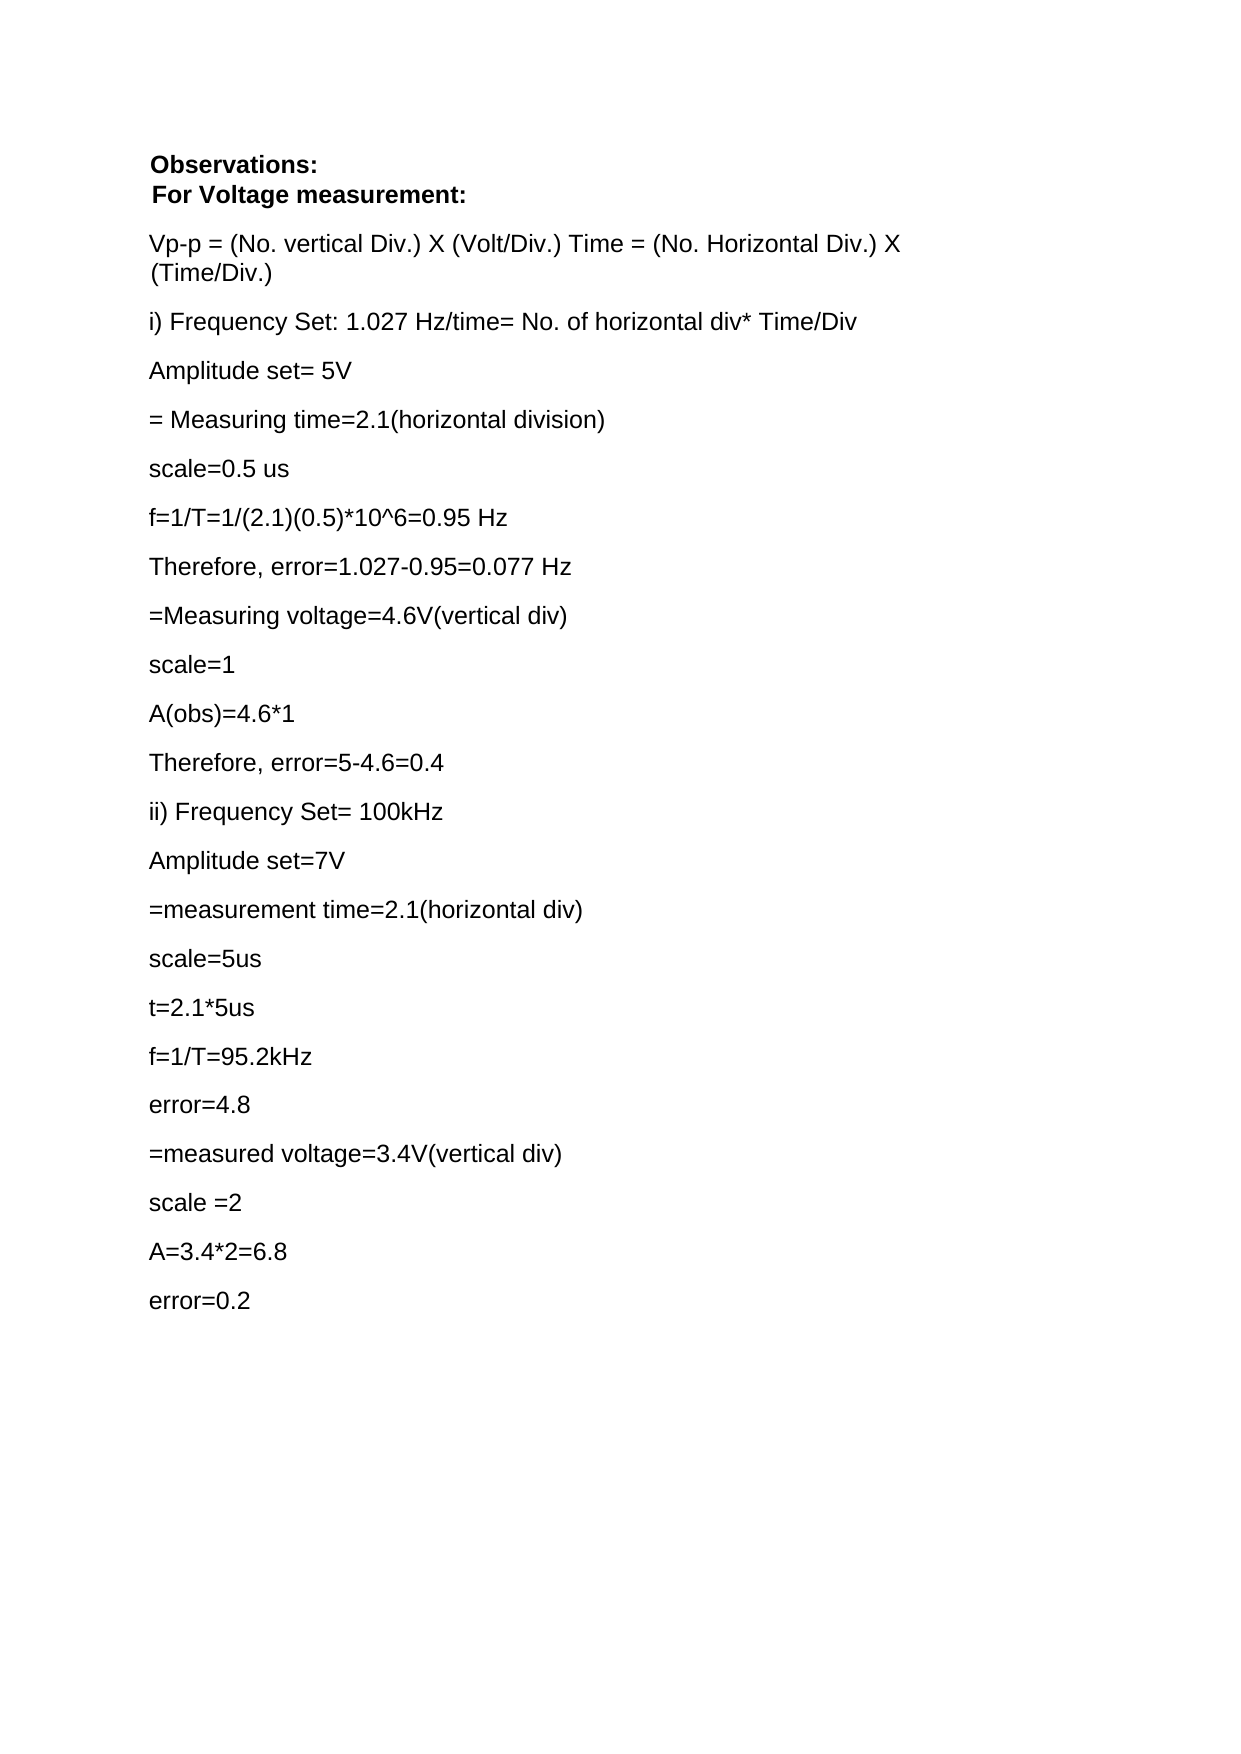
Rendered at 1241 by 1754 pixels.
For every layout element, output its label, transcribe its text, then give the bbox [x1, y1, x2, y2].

text i) Frequency Set: 1.027 Hz/time= No. of horizontal div* Time/Div [148, 307, 1019, 336]
text f=1/T=1/(2.1)(0.5)*10^6=0.95 Hz [148, 503, 1019, 532]
text scale =2 [148, 1188, 1019, 1217]
text Therefore, error=5-4.6=0.4 [148, 748, 1019, 777]
text A(obs)=4.6*1 [148, 699, 1019, 728]
text scale=0.5 us [148, 454, 1019, 483]
text =measurement time=2.1(horizontal div) [148, 895, 1019, 923]
text scale=1 [148, 650, 1019, 679]
text Vp-p = (No. vertical Div.) X (Volt/Div.) Time = (No. Horizontal Div.) X (Time/Div.) [148, 229, 1019, 287]
text scale=5us [148, 944, 1019, 972]
text t=2.1*5us [148, 993, 1019, 1021]
text =Measuring voltage=4.6V(vertical div) [148, 601, 1019, 630]
text A=3.4*2=6.8 [148, 1237, 1019, 1266]
text For Voltage measurement: [152, 181, 1090, 209]
text ii) Frequency Set= 100kHz [148, 797, 1019, 826]
text f=1/T=95.2kHz [148, 1042, 1019, 1070]
text error=4.8 [148, 1091, 1019, 1119]
text Amplitude set=7V [148, 846, 1019, 874]
text error=0.2 [148, 1286, 1019, 1315]
text =measured voltage=3.4V(vertical div) [148, 1139, 1019, 1168]
text Observations: [150, 150, 1090, 179]
text Therefore, error=1.027-0.95=0.077 Hz [148, 552, 1019, 581]
text = Measuring time=2.1(horizontal division) [148, 405, 1019, 434]
text Amplitude set= 5V [148, 356, 1019, 385]
